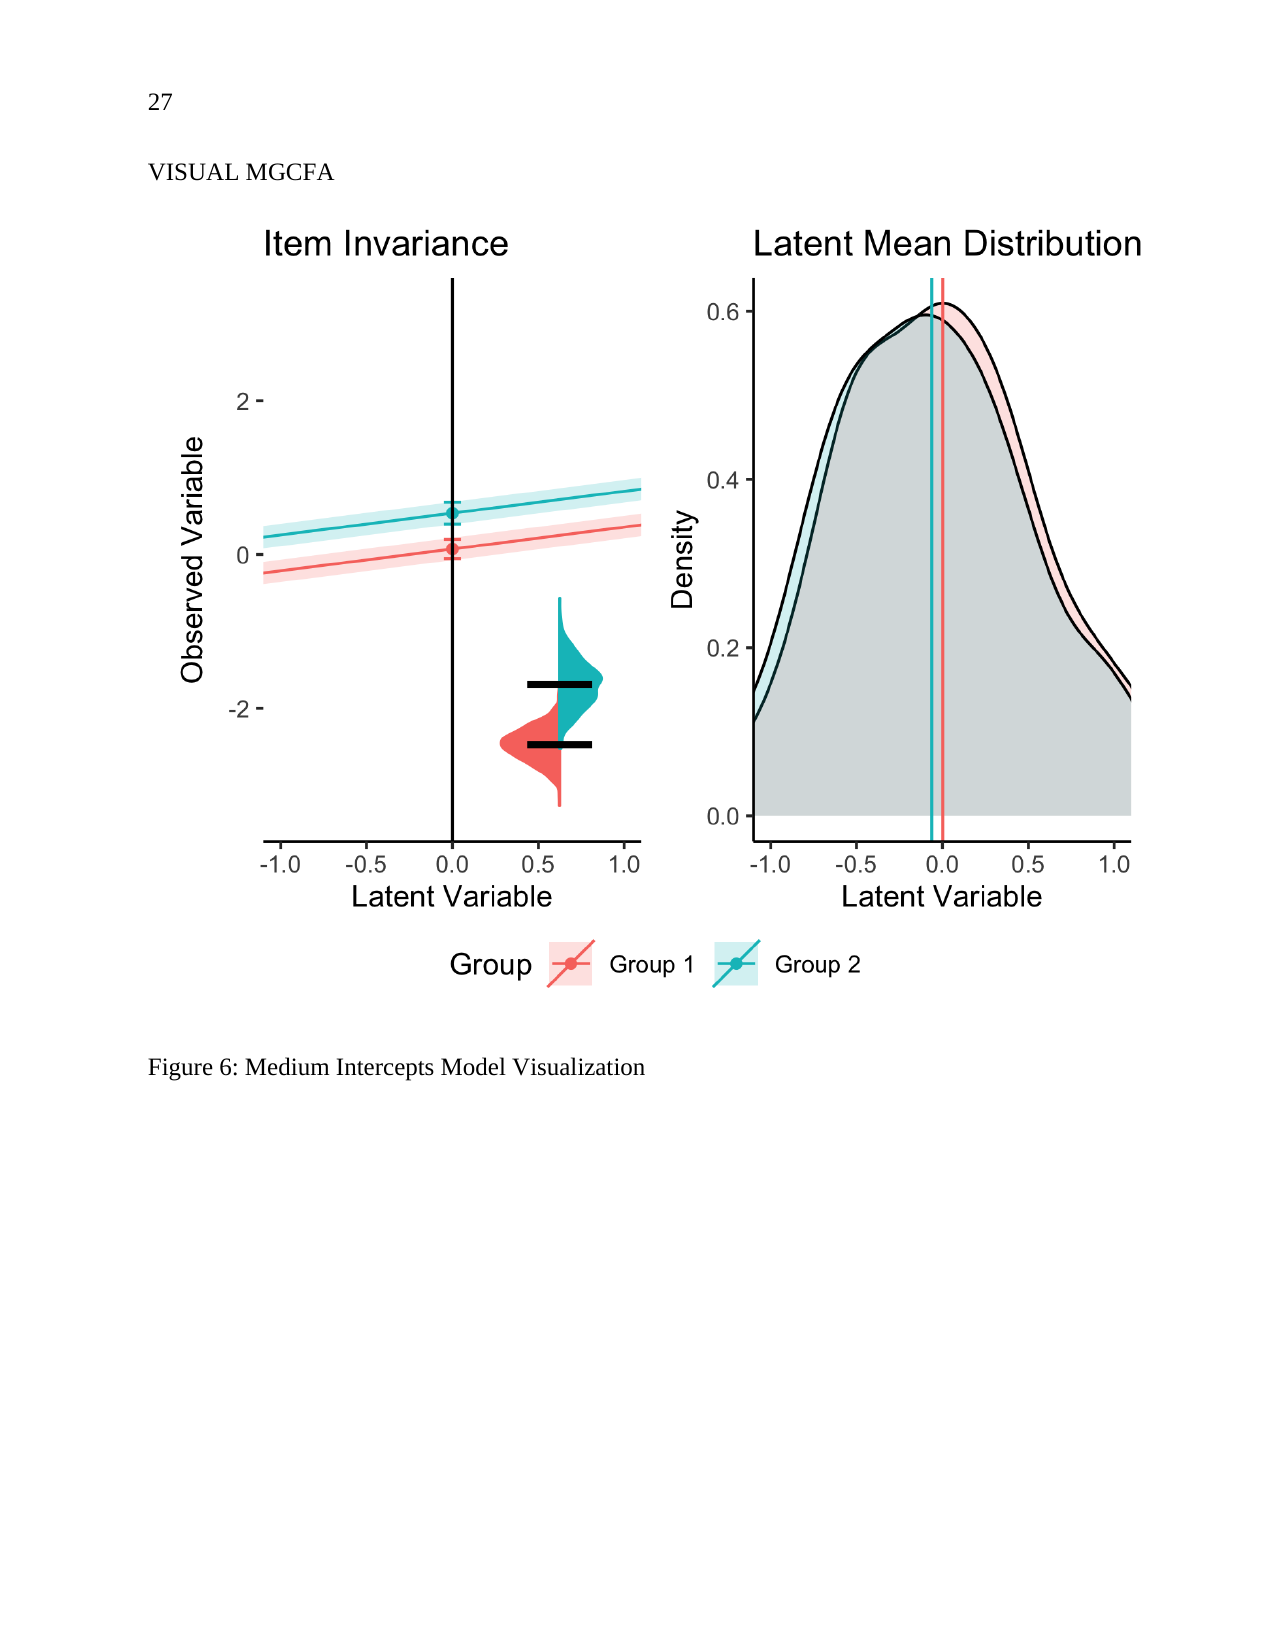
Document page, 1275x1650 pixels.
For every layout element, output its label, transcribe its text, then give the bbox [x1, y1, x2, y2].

picture [166, 215, 1146, 999]
text Figure 6: Medium Intercepts Model Visualization [148, 1052, 1127, 1081]
